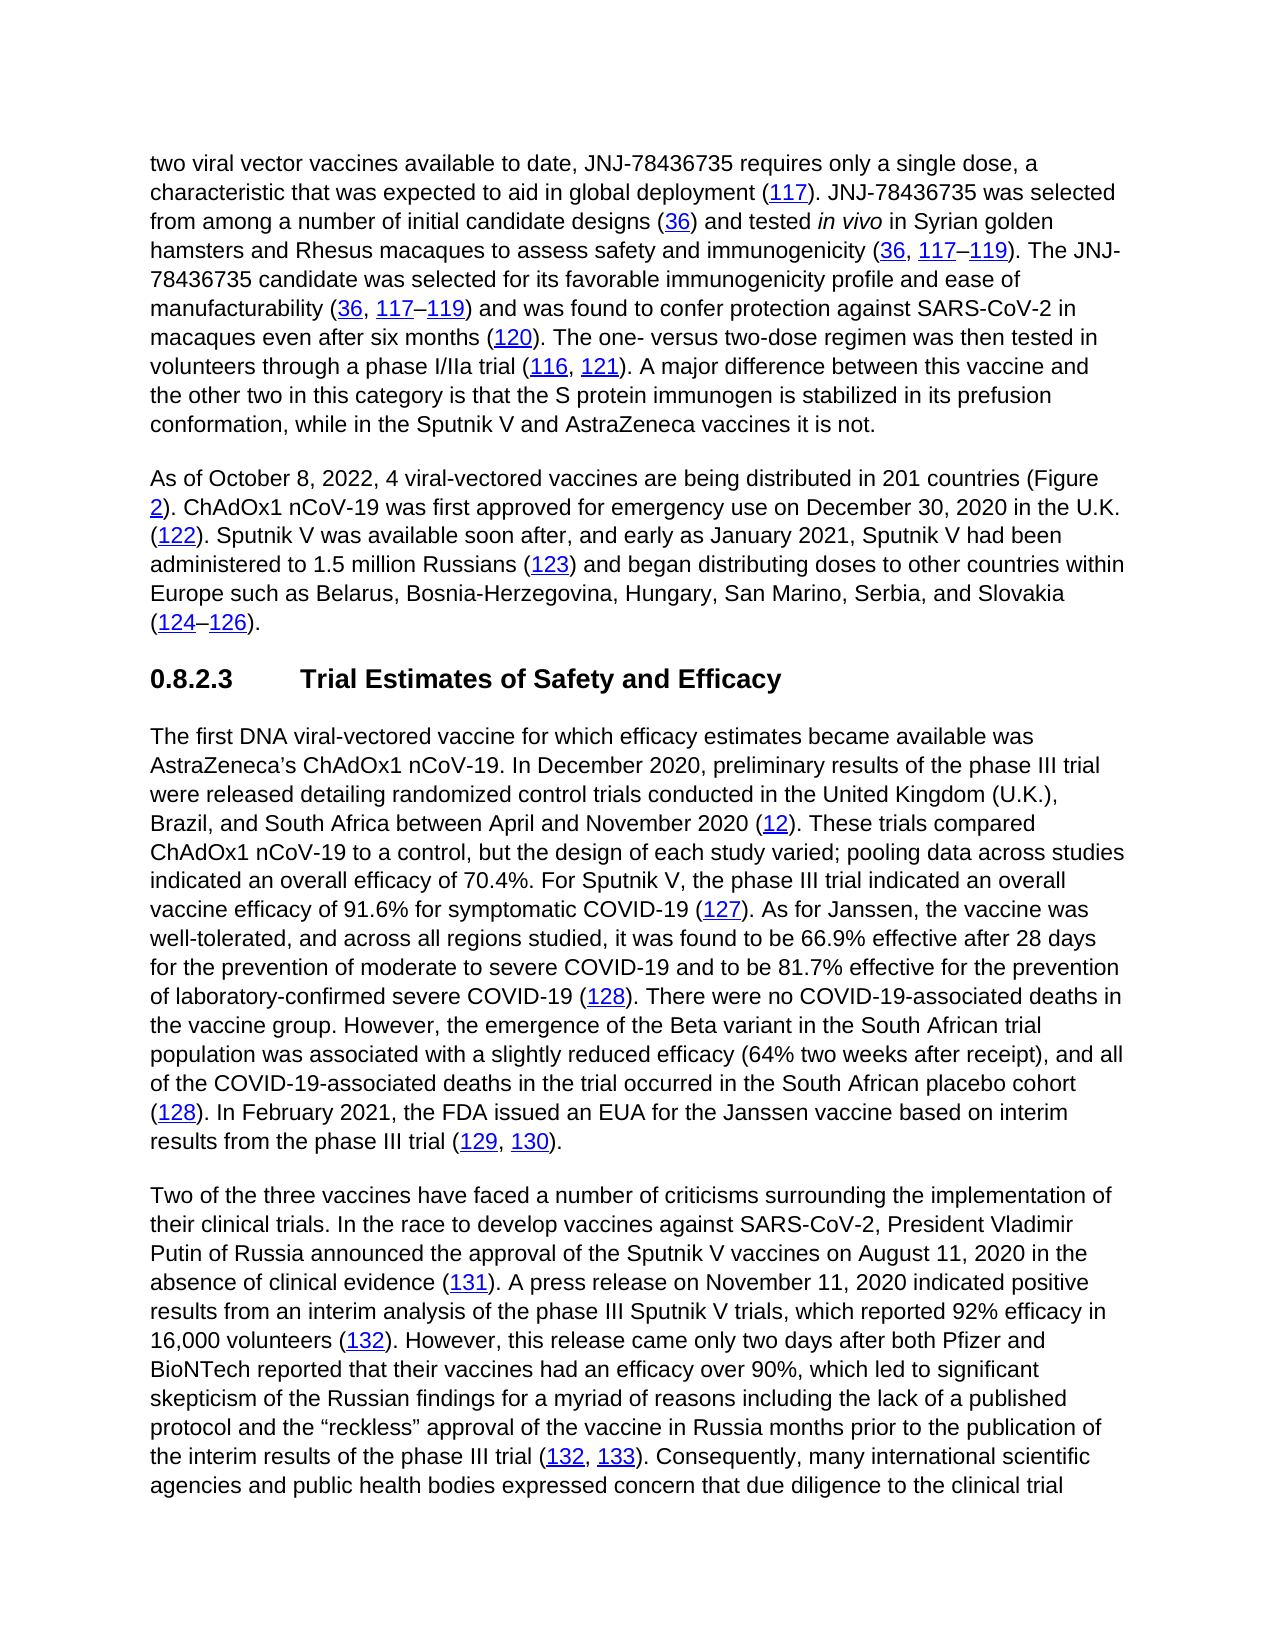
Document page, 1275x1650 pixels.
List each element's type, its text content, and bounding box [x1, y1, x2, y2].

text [150, 1182, 1125, 1498]
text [150, 150, 1125, 437]
subtitle 0.8.2.3 Trial Estimates of Safety and Efficacy [150, 663, 1125, 694]
text The first DNA viral-vectored vaccine for which efficacy estimates became available was AstraZeneca’s ChAdOx1 nCoV-19. In December 2020, preliminary results of the phase III trial were released detailing randomized control trials conducted in the United Kingdom (U.K.), Brazil, and South Africa between April and November 2020 (12). These trials compared ChAdOx1 nCoV-19 to a control, but the design of each study varied; pooling data across studies indicated an overall efficacy of 70.4%. For Sputnik V, the phase III trial indicated an overall vaccine efficacy of 91.6% for symptomatic COVID-19 (127). As for Janssen, the vaccine was well-tolerated, and across all regions studied, it was found to be 66.9% effective after 28 days for the prevention of moderate to severe COVID-19 and to be 81.7% effective for the prevention of laboratory-confirmed severe COVID-19 (128). There were no COVID-19-associated deaths in the vaccine group. However, the emergence of the Beta variant in the South African trial population was associated with a slightly reduced efficacy (64% two weeks after receipt), and all of the COVID-19-associated deaths in the trial occurred in the South African placebo cohort (128). In February 2021, the FDA issued an EUA for the Janssen vaccine based on interim results from the phase III trial (129, 130). [150, 723, 1125, 1154]
text As of October 8, 2022, 4 viral-vectored vaccines are being distributed in 201 countries (Figure 2). ChAdOx1 nCoV-19 was first approved for emergency use on December 30, 2020 in the U.K. (122). Sputnik V was available soon after, and early as January 2021, Sputnik V had been administered to 1.5 million Russians (123) and began distributing doses to other countries within Europe such as Belarus, Bosnia-Herzegovina, Hungary, San Marino, Serbia, and Slovakia (124–126). [150, 464, 1125, 636]
